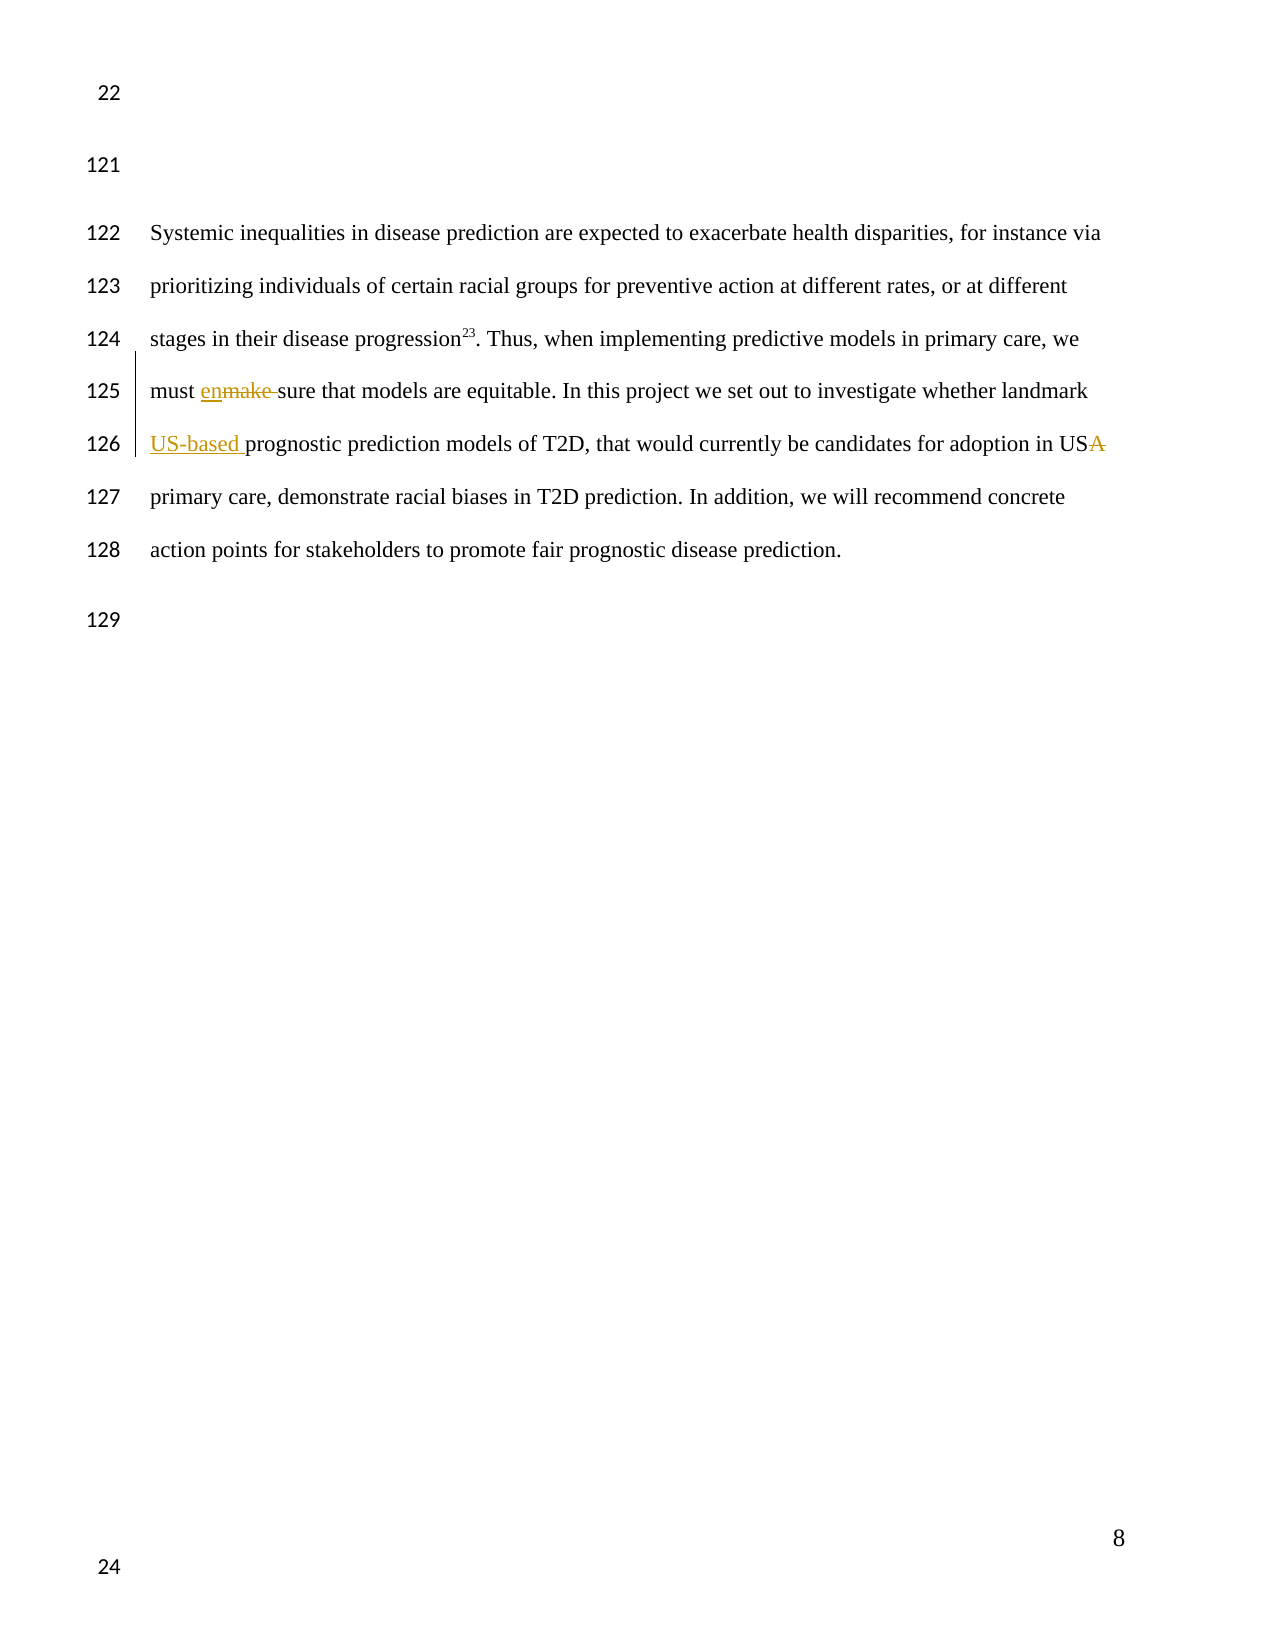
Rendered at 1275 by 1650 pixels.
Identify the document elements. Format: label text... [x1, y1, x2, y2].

text Systemic inequalities in disease prediction are expected to exacerbate health disparities, for instance via prioritizing individuals of certain racial groups for preventive action at different rates, or at different stages in their disease progression23. Thus, when implementing predictive models in primary care, we must sure that models are equitable. In this project we set out to investigate whether landmark prognostic prediction models of T2D, that would currently be candidates for adoption in US primary care, demonstrate racial biases in T2D prediction. In addition, we will recommend concrete action points for stakeholders to promote fair prognostic disease prediction. [150, 219, 1125, 562]
